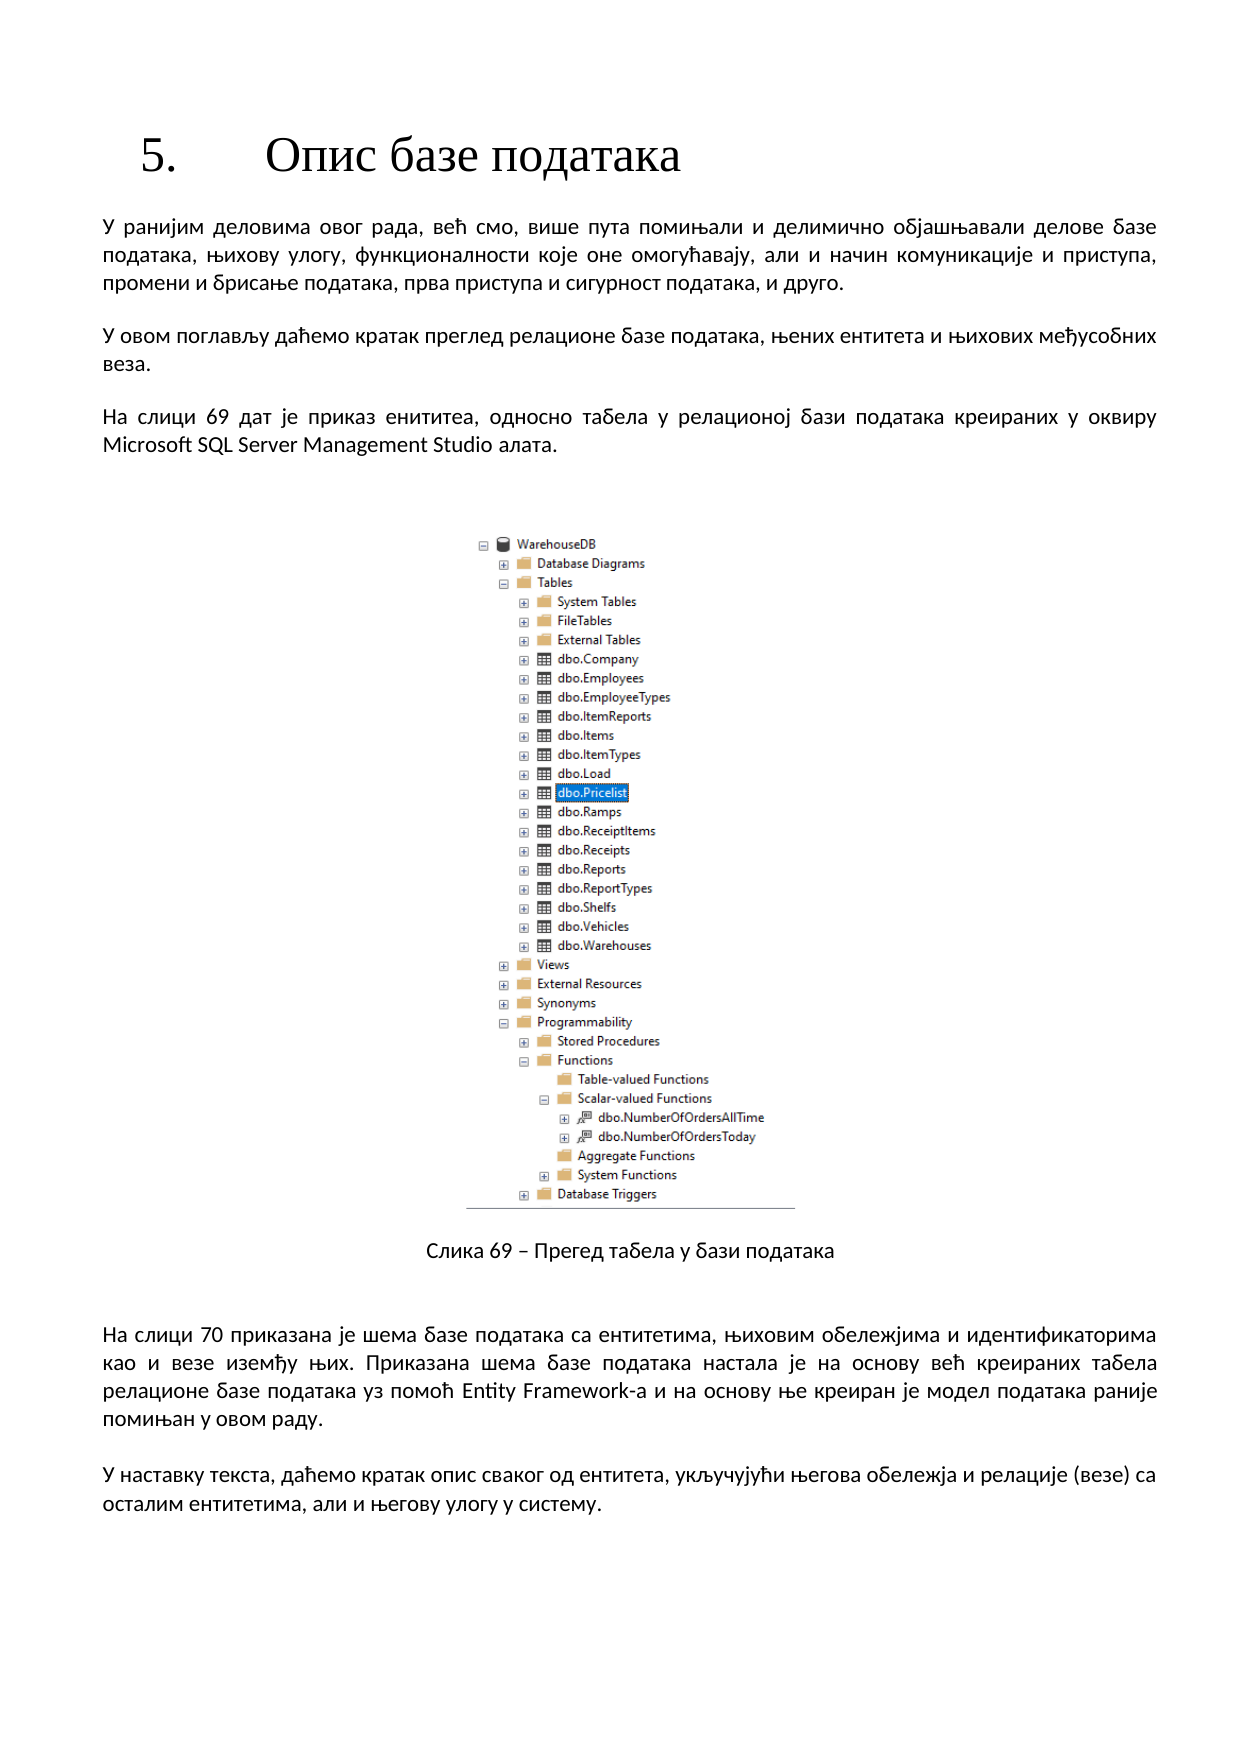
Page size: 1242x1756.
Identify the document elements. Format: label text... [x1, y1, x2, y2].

text У овом поглављу даћемо кратак преглед релационе базе података, њених ентитета и њихових међусобних веза. [102, 321, 1159, 377]
text У ранијим деловима овог рада, већ смо, више пута помињали и делимично објашњавали делове базе података, њихову улогу, функционалности које оне омогућавају, али и начин комуникације и приступа, промени и брисање података, прва приступа и сигурност података, и друго. [102, 212, 1159, 296]
text На слици 70 приказана је шема базе података са ентитетима, њиховим обележјима и идентификаторима као и везе иземђу њих. Приказана шема базе података настала је на основу већ креираних табела релационе базе података уз помоћ Entity Framework-а и на основу ње креиран је модел података раније помињан у овом раду. [102, 1321, 1159, 1433]
subtitle Опис базе података [140, 125, 1159, 182]
text На слици 69 дат је приказ енититеа, односно табела у релационој бази података креираних у оквиру Microsoft SQL Server Management Studio алата. [102, 402, 1159, 458]
text У наставку текста, даћемо кратак опис сваког од ентитета, укључујући његова обележја и релације (везе) са осталим ентитетима, али и његову улогу у систему. [102, 1461, 1159, 1517]
picture [466, 536, 796, 1209]
text Слика 69 – Прегед табела у бази података [102, 1236, 1159, 1264]
